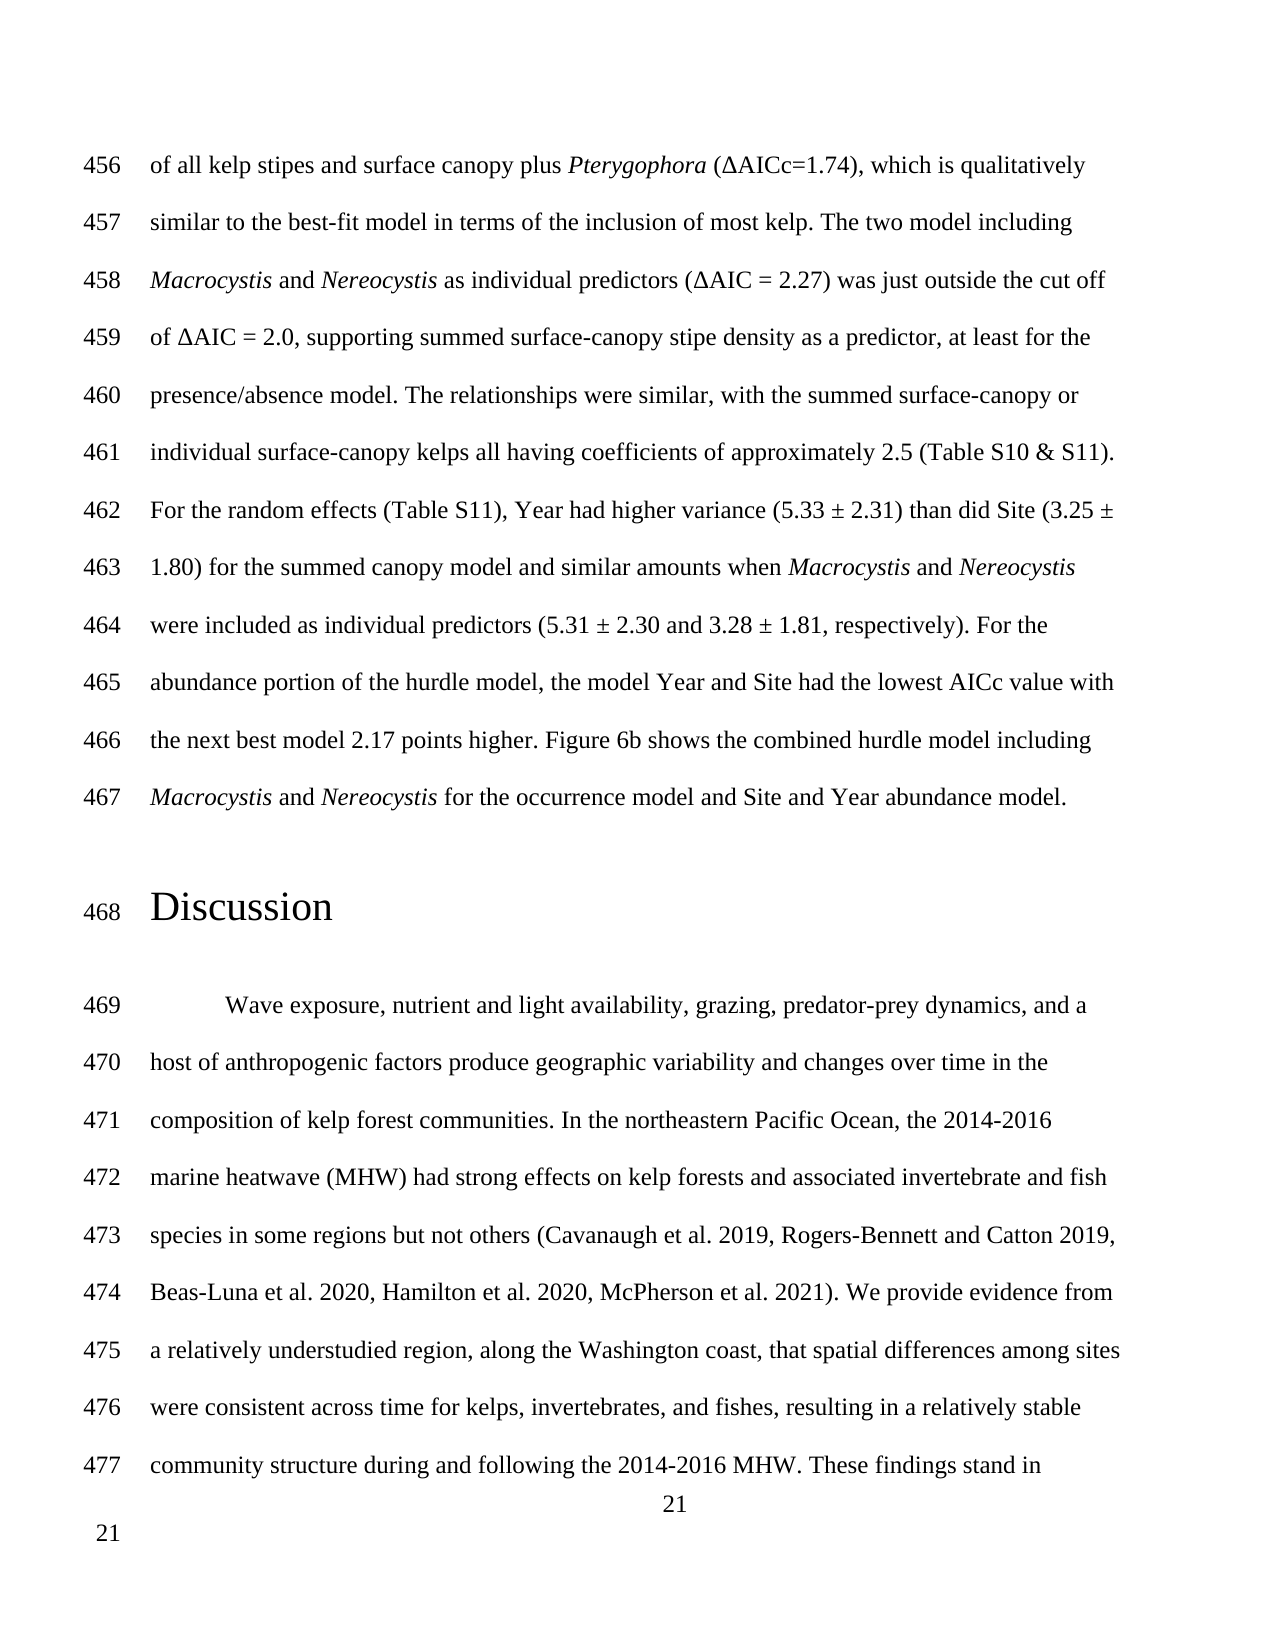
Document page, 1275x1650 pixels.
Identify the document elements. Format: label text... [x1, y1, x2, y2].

subtitle Discussion [150, 882, 1125, 929]
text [150, 150, 1125, 811]
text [150, 990, 1125, 1479]
